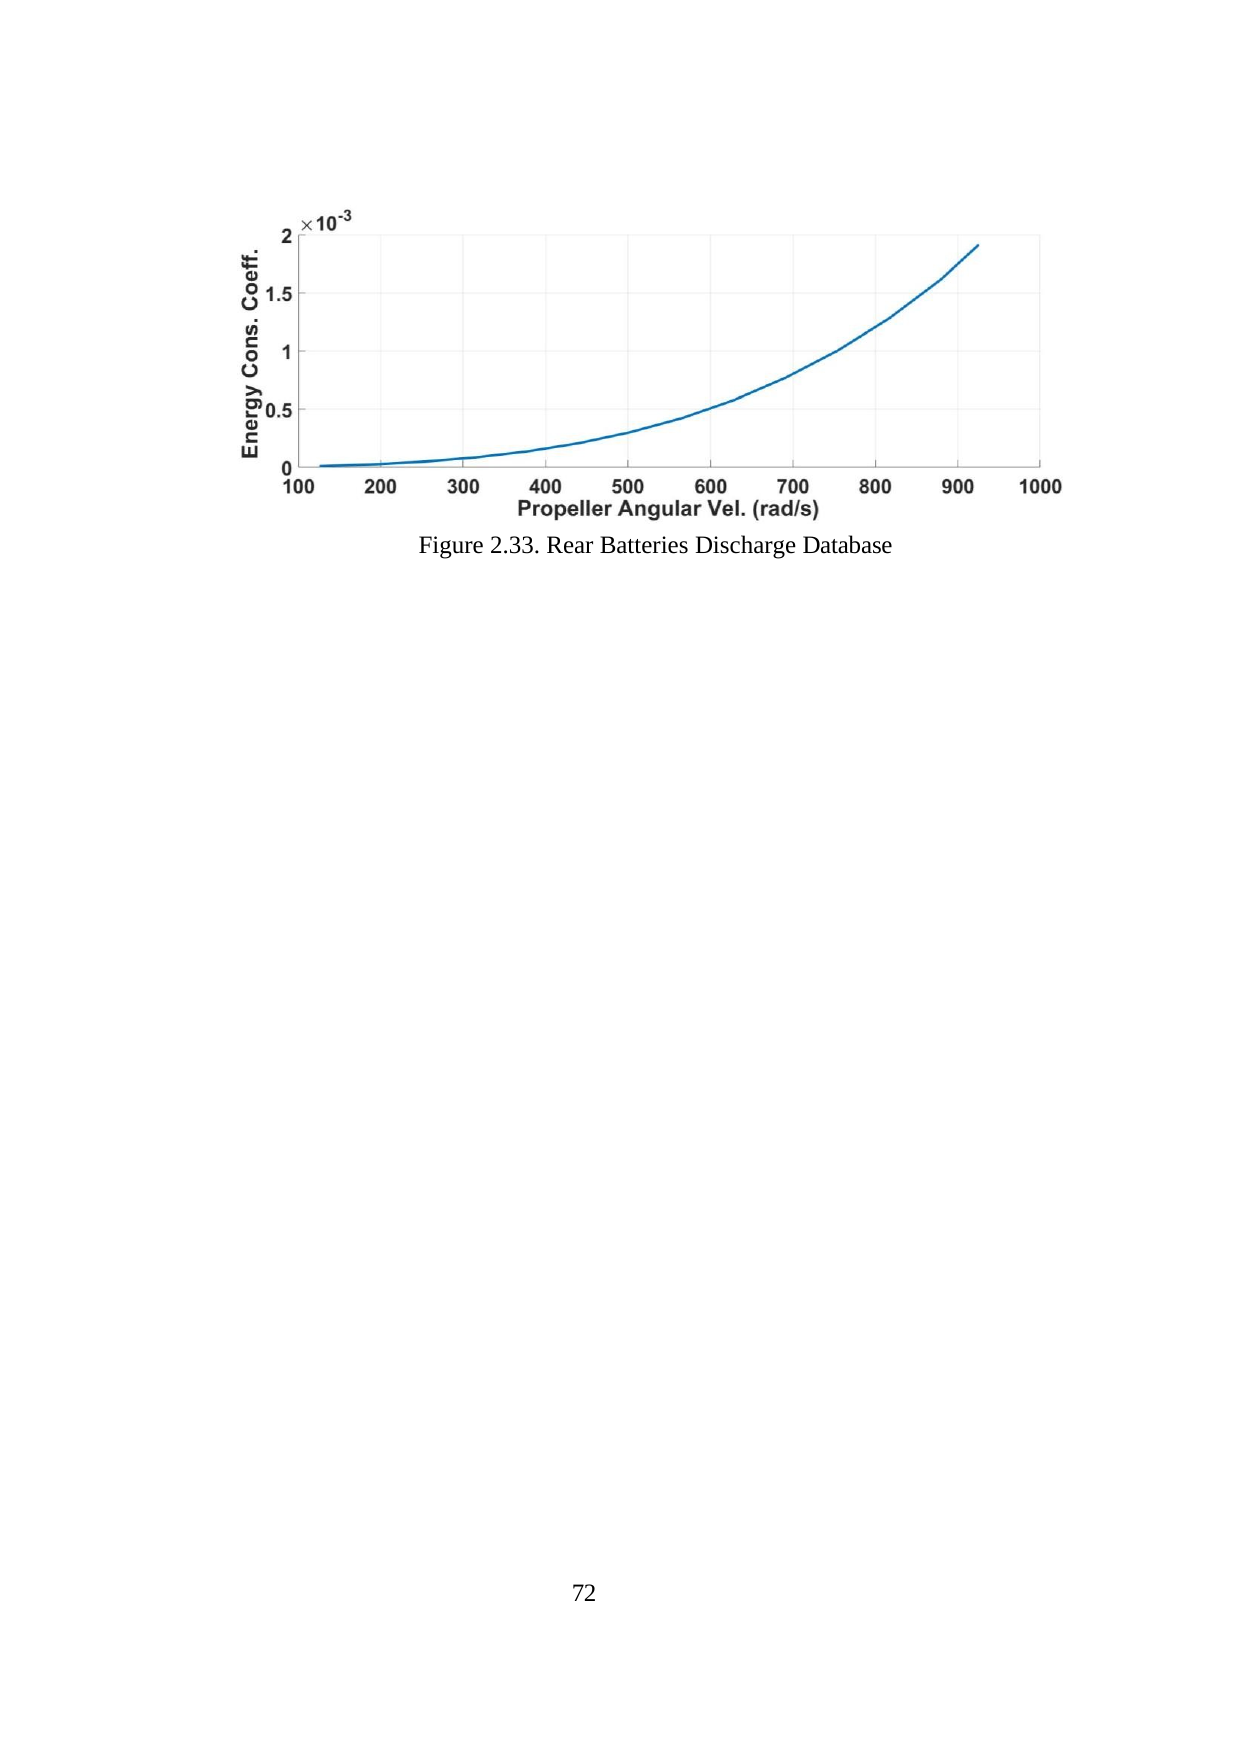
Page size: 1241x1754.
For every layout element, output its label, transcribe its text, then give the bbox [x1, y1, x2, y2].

text Figure 2.33. Rear Batteries Discharge Database [418, 530, 1094, 559]
picture [237, 205, 1063, 524]
